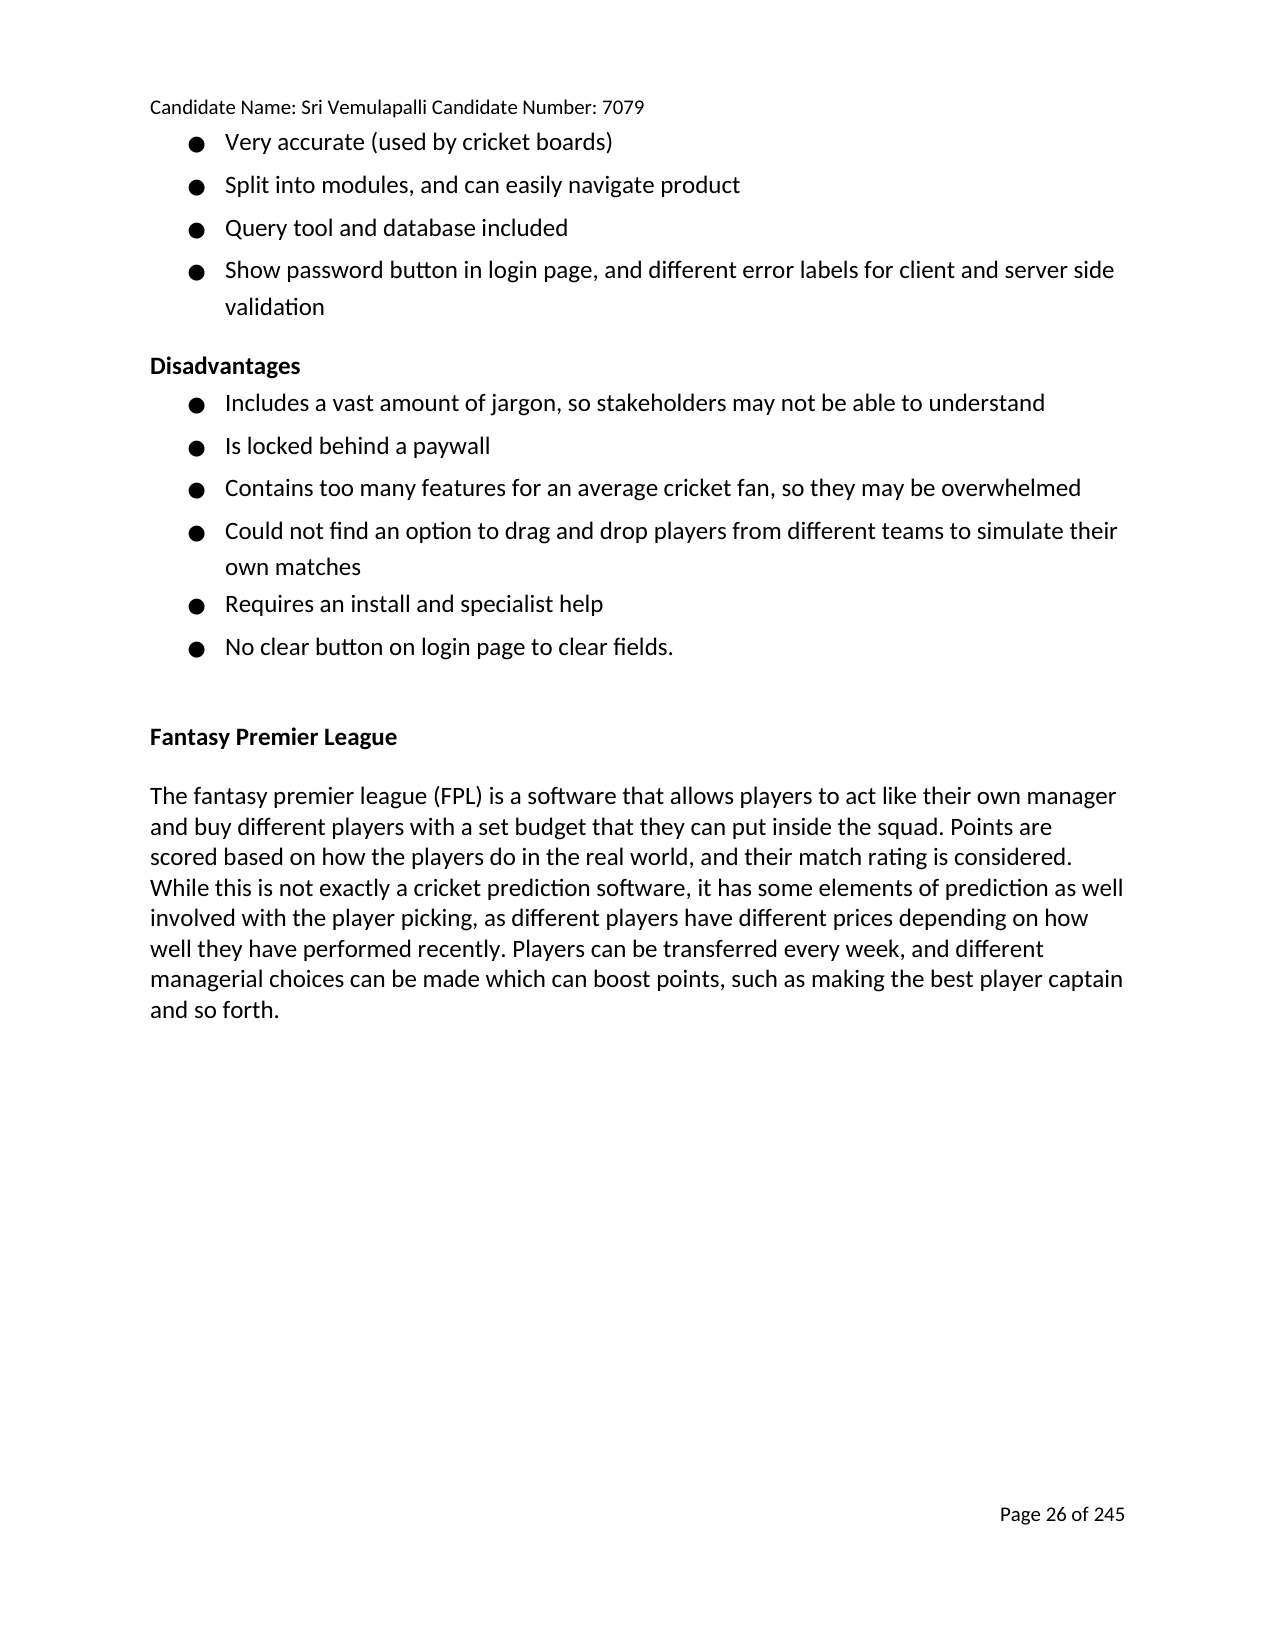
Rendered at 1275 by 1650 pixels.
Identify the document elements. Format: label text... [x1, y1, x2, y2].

list Includes a vast amount of jargon, so stakeholders may not be able to understand [187, 381, 1125, 423]
list No clear button on login page to clear fields. [187, 625, 1125, 667]
list Very accurate (used by cricket boards) [187, 120, 1125, 163]
list Show password button in login page, and different error labels for client and server side validation [187, 248, 1125, 321]
list Could not find an option to drag and drop players from different teams to simulate their own matches [187, 509, 1125, 582]
list Is locked behind a paywall [187, 423, 1125, 466]
text The fantasy premier league (FPL) is a software that allows players to act like their own manager and buy different players with a set budget that they can put inside the squad. Points are scored based on how the players do in the real world, and their match rating is considered. While this is not exactly a cricket prediction software, it has some elements of prediction as well involved with the player picking, as different players have different prices depending on how well they have performed recently. Players can be transferred every week, and different managerial choices can be made which can boost points, such as making the best player captain and so forth. [150, 780, 1125, 1024]
text Fantasy Premier League [150, 721, 1125, 752]
list Contains too many features for an average cricket fan, so they may be overwhelmed [187, 466, 1125, 509]
list Query tool and database included [187, 205, 1125, 248]
list Requires an install and specialist help [187, 582, 1125, 625]
text Disadvantages [150, 350, 1125, 381]
list Split into modules, and can easily navigate product [187, 163, 1125, 205]
